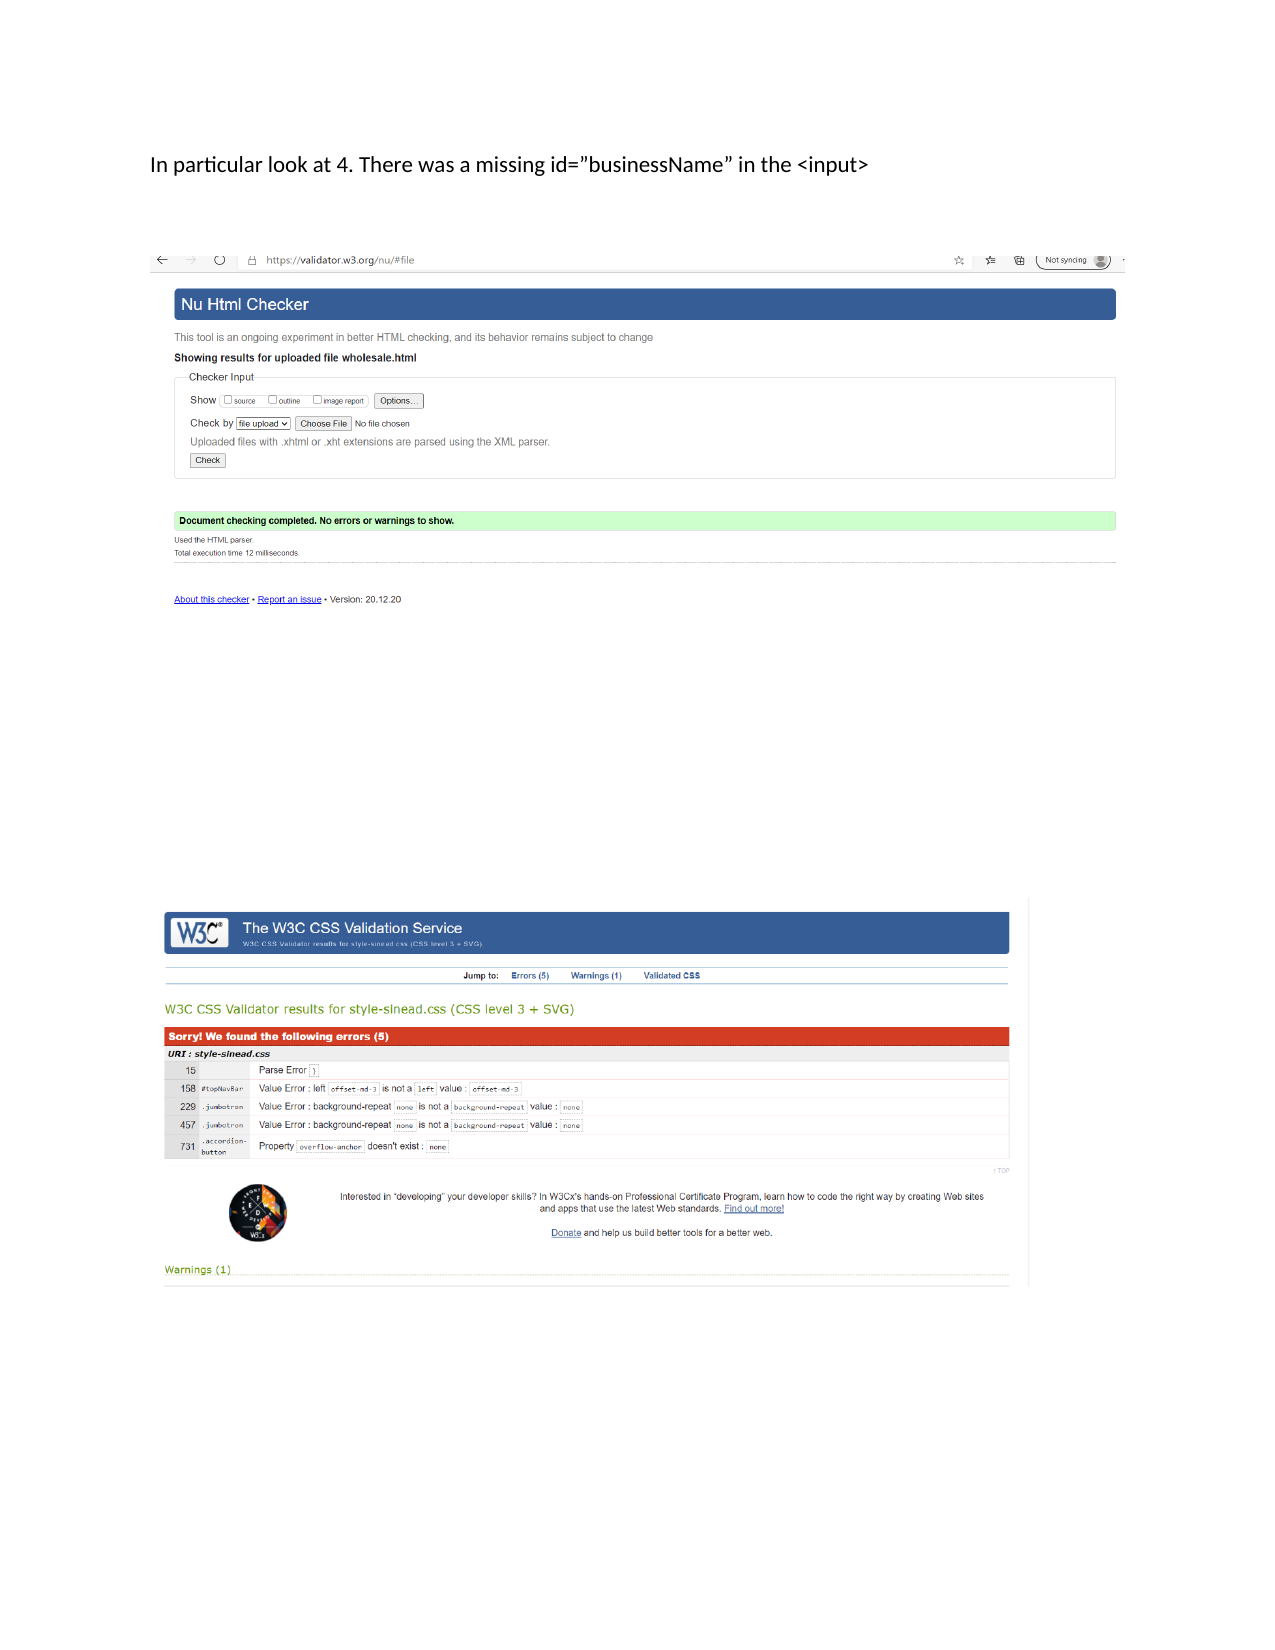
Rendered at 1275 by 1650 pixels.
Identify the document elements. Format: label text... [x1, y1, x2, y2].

picture [150, 256, 1125, 662]
picture [150, 898, 1030, 1287]
text In particular look at 4. There was a missing id=”businessName” in the <input> [150, 150, 1125, 178]
